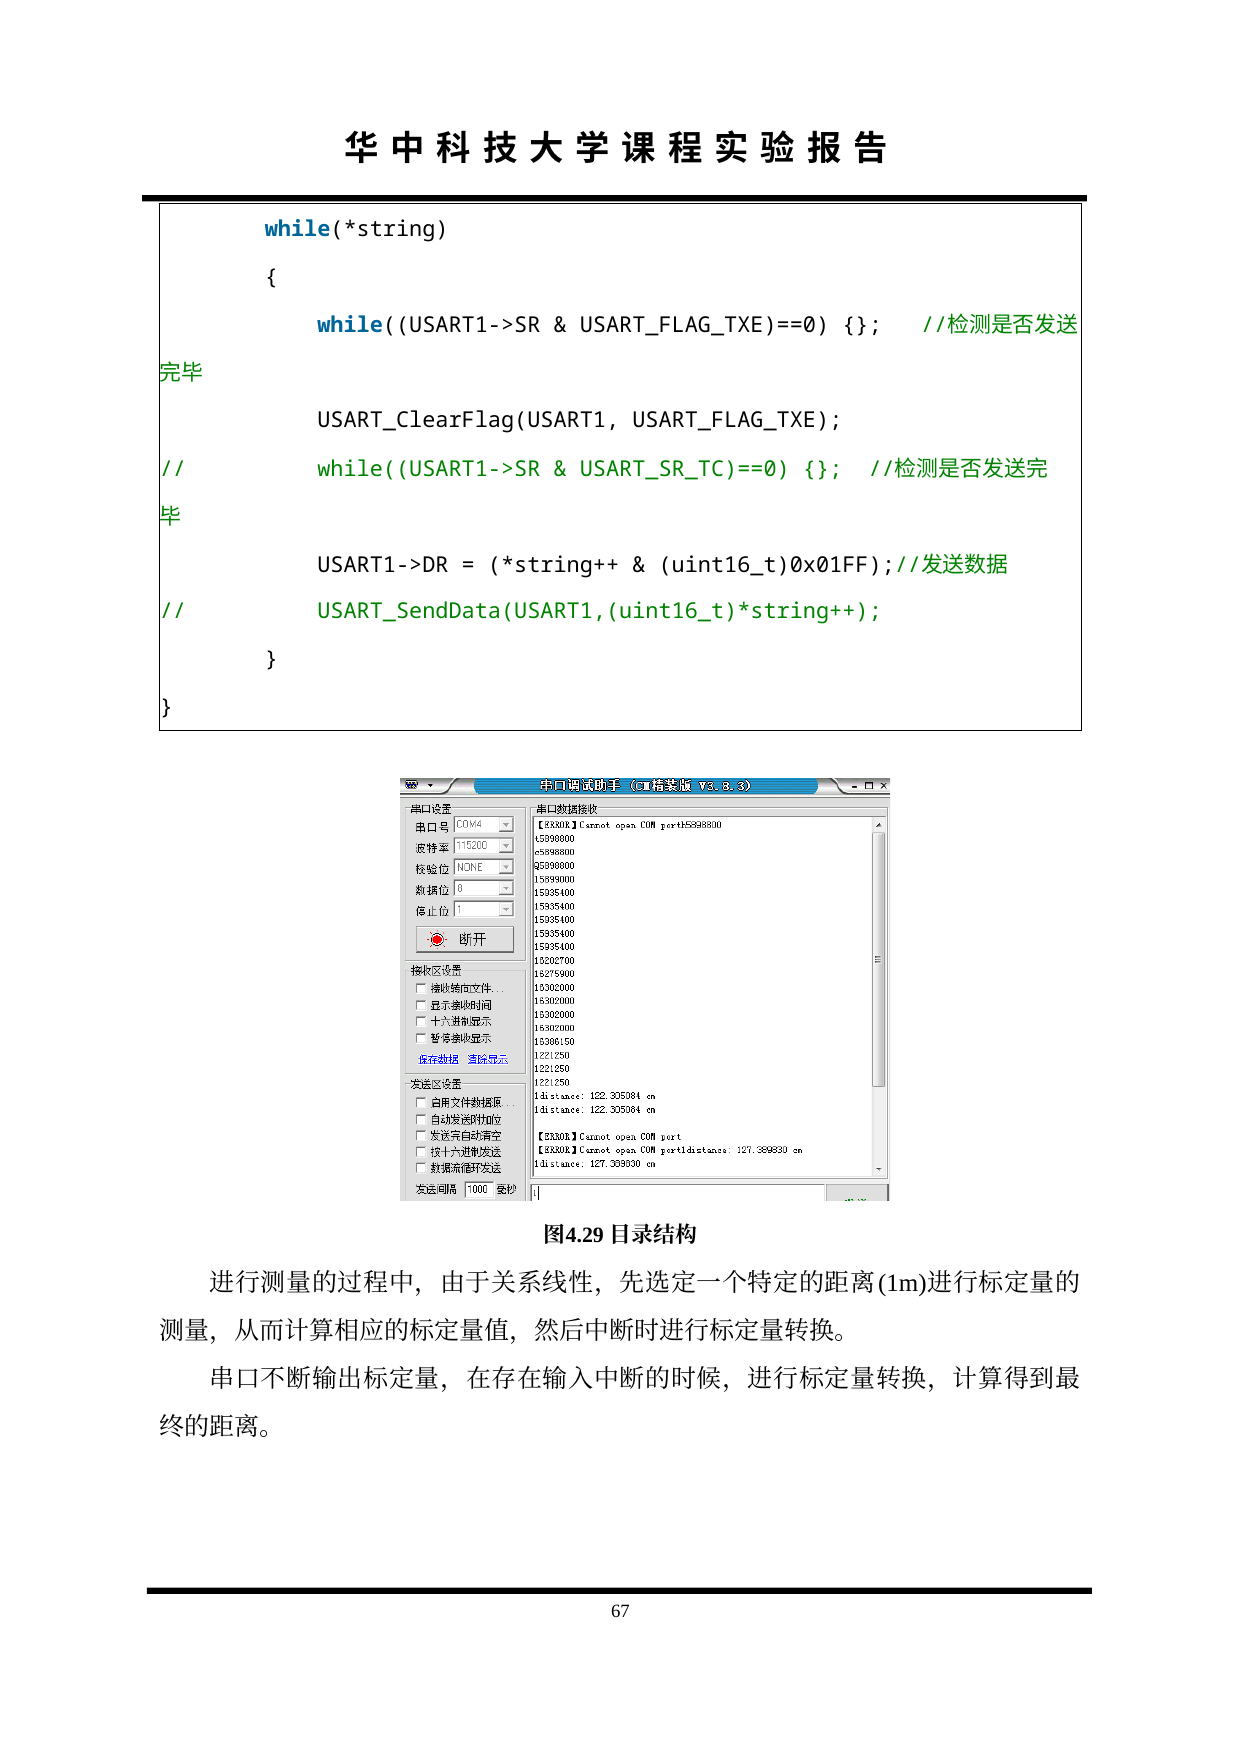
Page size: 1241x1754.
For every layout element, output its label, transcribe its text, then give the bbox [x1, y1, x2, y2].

text } [160, 634, 1081, 681]
text while((USART1->SR & USART_FLAG_TXE)==0) {}; //检测是否发送完毕 [160, 299, 1081, 395]
text while(*string) [160, 204, 1081, 252]
picture [400, 778, 891, 1201]
text USART1->DR = (*string++ & (uint16_t)0x01FF);//发送数据 [160, 538, 1081, 586]
text 串口不断输出标定量，在存在输入中断的时候，进行标定量转换，计算得到最终的距离。 [159, 1352, 1081, 1448]
text } [160, 681, 1081, 730]
text 进行测量的过程中，由于关系线性，先选定一个特定的距离(1m)进行标定量的测量，从而计算相应的标定量值，然后中断时进行标定量转换。 [159, 1257, 1081, 1352]
text USART_ClearFlag(USART1, USART_FLAG_TXE); [160, 395, 1081, 443]
text { [160, 252, 1081, 299]
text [160, 443, 1081, 538]
text // USART_SendData(USART1,(uint16_t)*string++); [160, 586, 1081, 634]
